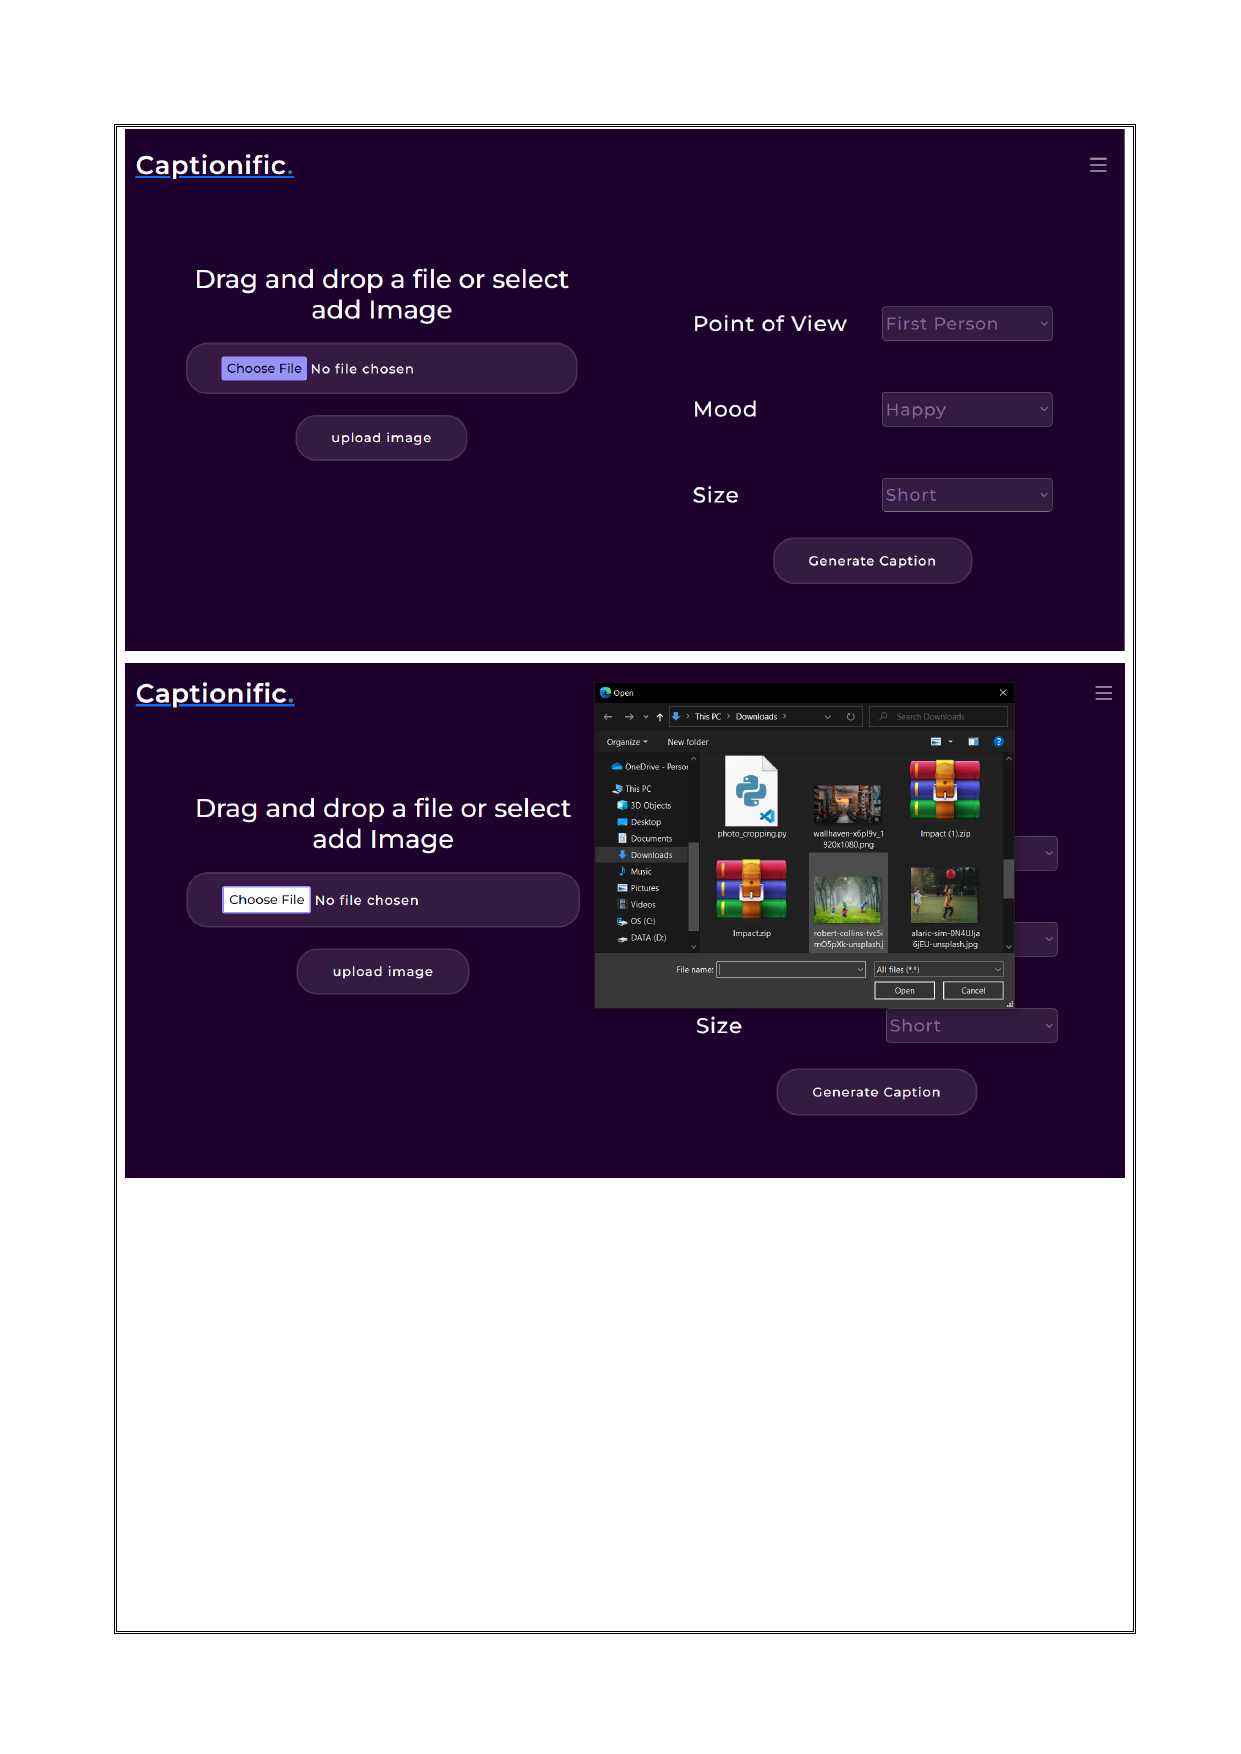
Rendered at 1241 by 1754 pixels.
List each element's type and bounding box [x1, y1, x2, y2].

picture [125, 663, 1125, 1178]
picture [125, 129, 1125, 651]
